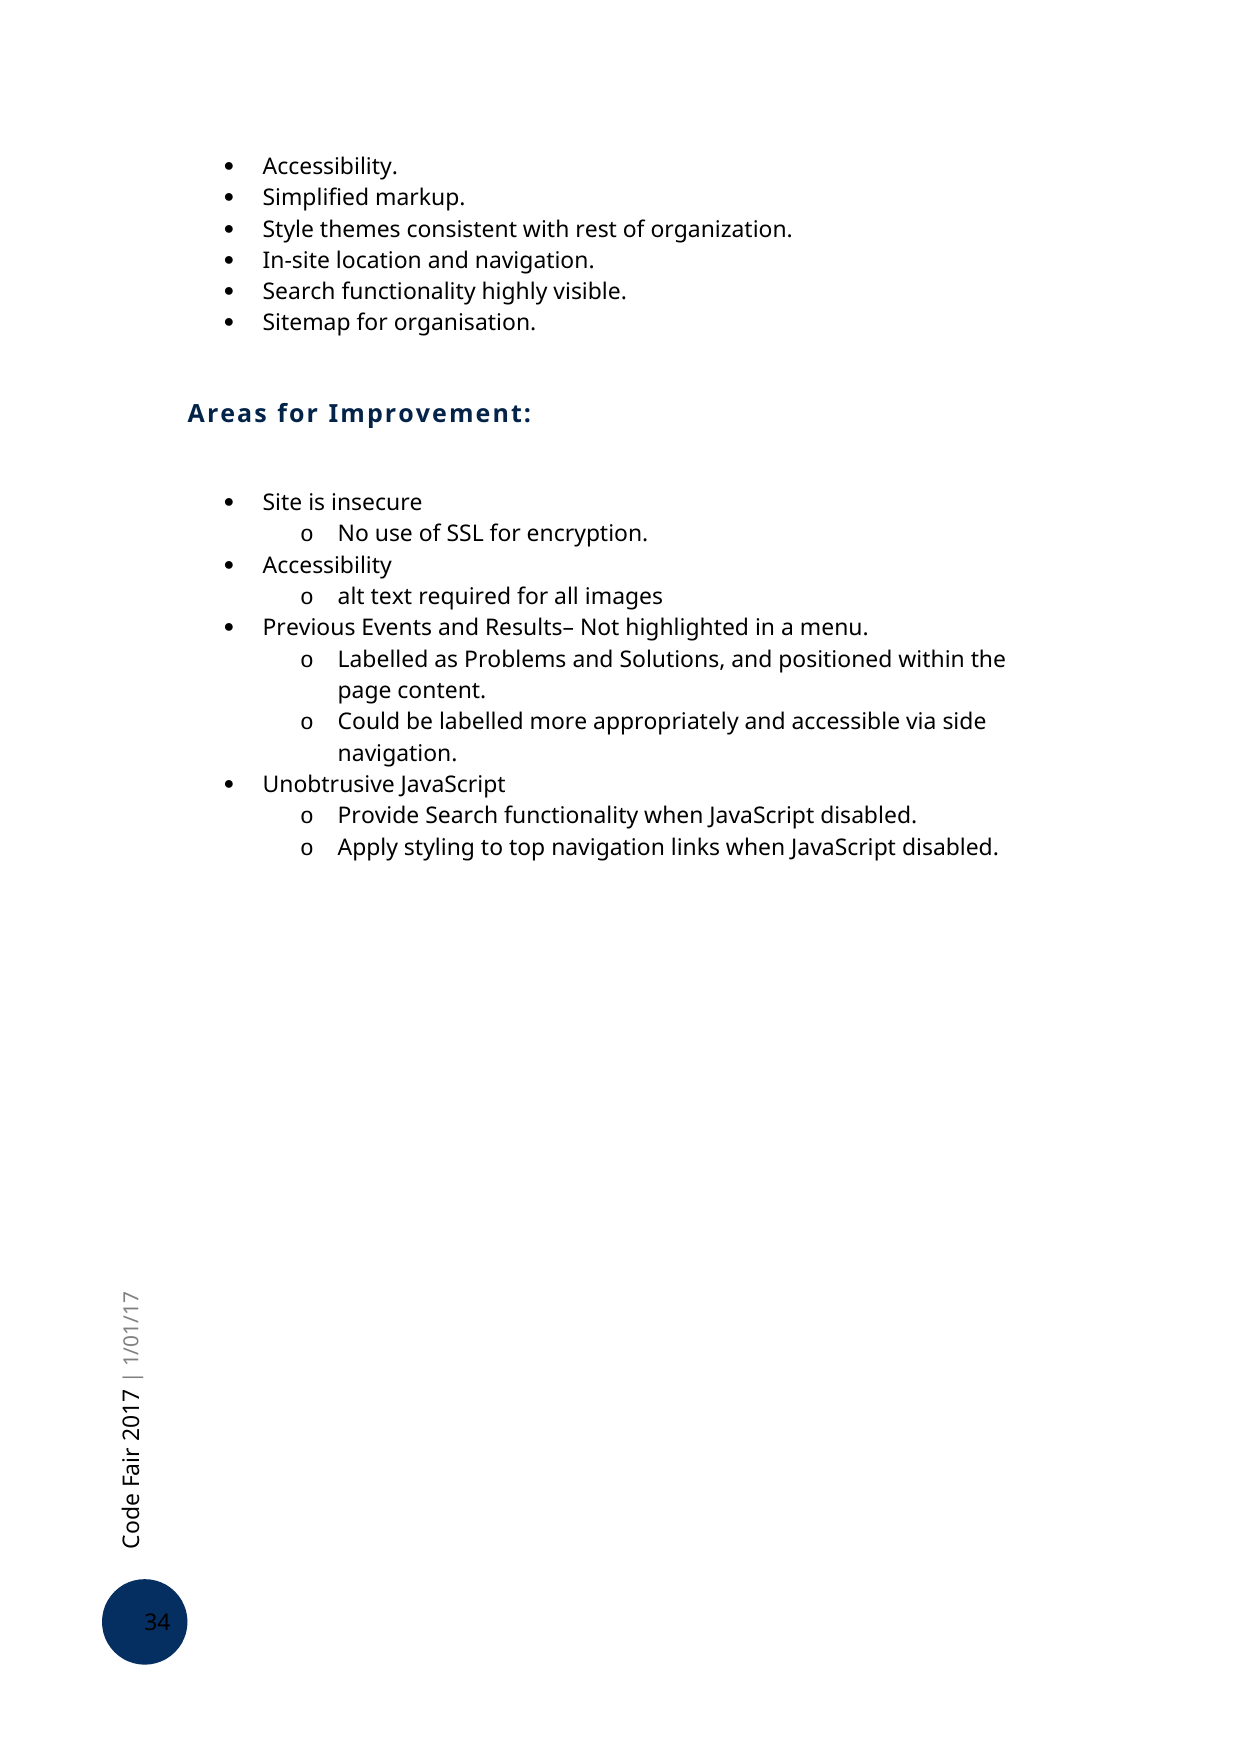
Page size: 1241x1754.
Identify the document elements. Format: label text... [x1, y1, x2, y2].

list Provide Search functionality when JavaScript disabled. [300, 799, 1053, 830]
list Search functionality highly visible. [225, 275, 1053, 306]
list Accessibility [225, 549, 1053, 580]
list alt text required for all images [300, 580, 1053, 611]
list In-site location and navigation. [225, 244, 1053, 275]
list Labelled as Problems and Solutions, and positioned within the page content. [300, 643, 1053, 705]
list No use of SSL for encryption. [300, 517, 1053, 549]
subtitle Areas for Improvement: [187, 395, 1053, 429]
list Previous Events and Results– Not highlighted in a menu. [225, 611, 1053, 643]
list Style themes consistent with rest of organization. [225, 212, 1053, 244]
list Simplified markup. [225, 181, 1053, 212]
list Could be labelled more appropriately and accessible via side navigation. [300, 705, 1053, 768]
list Apply styling to top navigation links when JavaScript disabled. [300, 830, 1053, 862]
list Unobtrusive JavaScript [225, 768, 1053, 799]
list Sitemap for organisation. [225, 306, 1053, 337]
list Site is insecure [225, 486, 1053, 517]
list Accessibility. [225, 150, 1053, 181]
